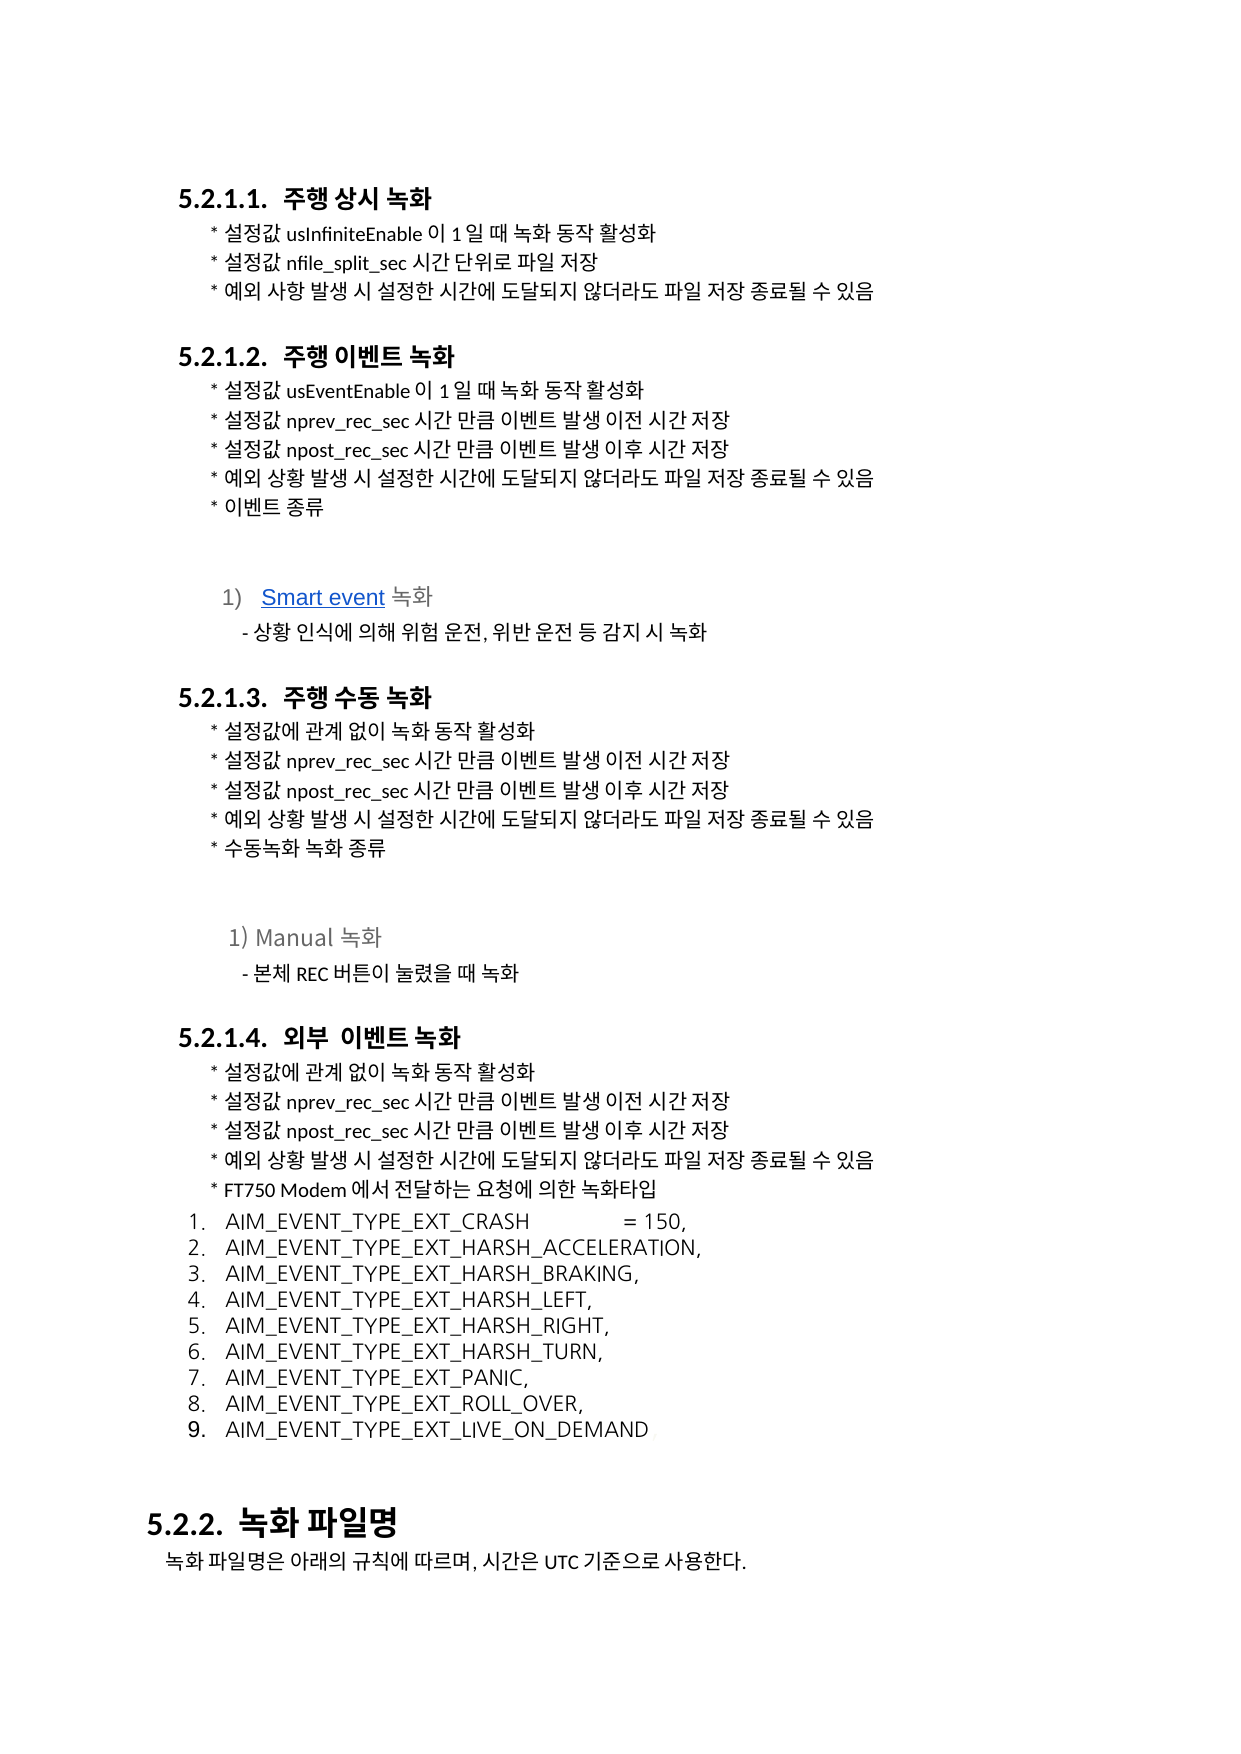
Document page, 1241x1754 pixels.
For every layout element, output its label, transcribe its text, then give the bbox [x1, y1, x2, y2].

list AIM_EVENT_TYPE_EXT_HARSH_ACCELERATION, [187, 1232, 1090, 1258]
subtitle 주행 이벤트 녹화 [268, 338, 1090, 373]
text - 본체 REC 버튼이 눌렸을 때 녹화 [209, 961, 1090, 987]
subtitle 주행 수동 녹화 [268, 679, 1090, 714]
text 녹화 파일명은 아래의 규칙에 따르며, 시간은 UTC 기준으로 사용한다. [150, 1549, 1090, 1575]
text * 수동녹화 녹화 종류 [209, 836, 1090, 862]
text * 설정값 nprev_rec_sec 시간 만큼 이벤트 발생 이전 시간 저장 [209, 1089, 1090, 1115]
text - 상황 인식에 의해 위험 운전, 위반 운전 등 감지 시 녹화 [209, 620, 1090, 646]
list AIM_EVENT_TYPE_EXT_HARSH_LEFT, [187, 1284, 1090, 1310]
list AIM_EVENT_TYPE_EXT_ROLL_OVER, [187, 1388, 1090, 1414]
text * 예외 상황 발생 시 설정한 시간에 도달되지 않더라도 파일 저장 종료될 수 있음 [209, 466, 1090, 492]
list AIM_EVENT_TYPE_EXT_HARSH_TURN, [187, 1336, 1090, 1362]
subtitle 1) Manual 녹화 [209, 919, 1090, 953]
text * 설정값 npost_rec_sec 시간 만큼 이벤트 발생 이후 시간 저장 [209, 437, 1090, 462]
list AIM_EVENT_TYPE_EXT_LIVE_ON_DEMAND, [187, 1414, 1090, 1444]
text * 설정값 npost_rec_sec 시간 만큼 이벤트 발생 이후 시간 저장 [209, 1119, 1090, 1144]
subtitle 주행 상시 녹화 [268, 180, 1090, 216]
text * 설정값에 관계 없이 녹화 동작 활성화 [209, 1060, 1090, 1086]
subtitle 1) Smart event 녹화 [209, 579, 1090, 612]
text * 설정값 npost_rec_sec 시간 만큼 이벤트 발생 이후 시간 저장 [209, 778, 1090, 803]
list AIM_EVENT_TYPE_EXT_PANIC, [187, 1362, 1090, 1388]
subtitle 녹화 파일명 [224, 1502, 1090, 1543]
text * 예외 상황 발생 시 설정한 시간에 도달되지 않더라도 파일 저장 종료될 수 있음 [209, 1148, 1090, 1173]
text * 예외 상황 발생 시 설정한 시간에 도달되지 않더라도 파일 저장 종료될 수 있음 [209, 807, 1090, 832]
list AIM_EVENT_TYPE_EXT_HARSH_RIGHT, [187, 1310, 1090, 1336]
subtitle 외부 이벤트 녹화 [268, 1019, 1090, 1055]
list AIM_EVENT_TYPE_EXT_HARSH_BRAKING, [187, 1258, 1090, 1284]
text * 예외 사항 발생 시 설정한 시간에 도달되지 않더라도 파일 저장 종료될 수 있음 [209, 279, 1090, 305]
text * 설정값 nprev_rec_sec 시간 만큼 이벤트 발생 이전 시간 저장 [209, 408, 1090, 433]
text * FT750 Modem 에서 전달하는 요청에 의한 녹화타입 [209, 1177, 1090, 1202]
text * 이벤트 종류 [209, 495, 1090, 521]
text * 설정값 nprev_rec_sec 시간 만큼 이벤트 발생 이전 시간 저장 [209, 749, 1090, 774]
text * 설정값 usEventEnable이 1일 때 녹화 동작 활성화 [209, 379, 1090, 404]
list AIM_EVENT_TYPE_EXT_CRASH = 150, [187, 1206, 1090, 1232]
text * 설정값에 관계 없이 녹화 동작 활성화 [209, 719, 1090, 745]
text * 설정값 usInfiniteEnable이 1일 때 녹화 동작 활성화 [209, 221, 1090, 247]
text * 설정값 nfile_split_sec 시간 단위로 파일 저장 [209, 250, 1090, 276]
